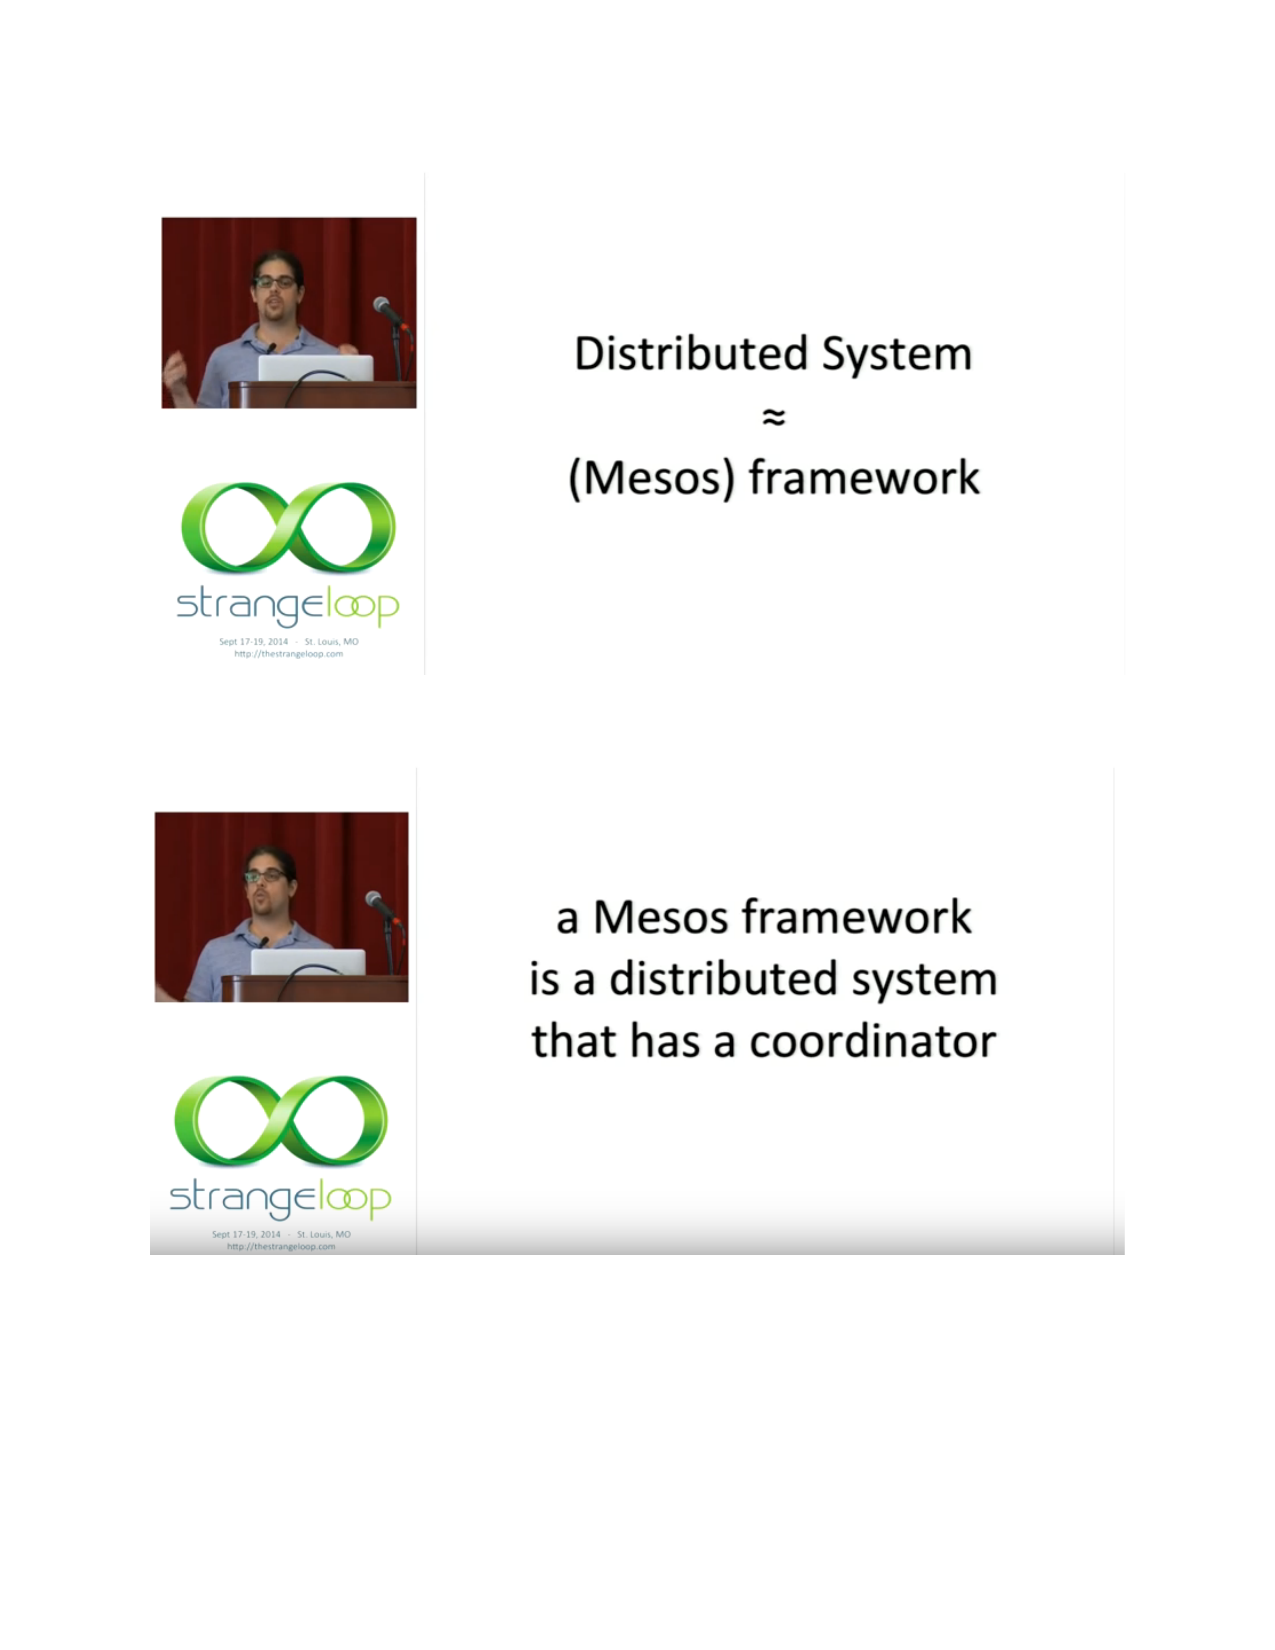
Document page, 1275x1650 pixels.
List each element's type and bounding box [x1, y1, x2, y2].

picture [150, 150, 1125, 675]
picture [150, 752, 1125, 1255]
